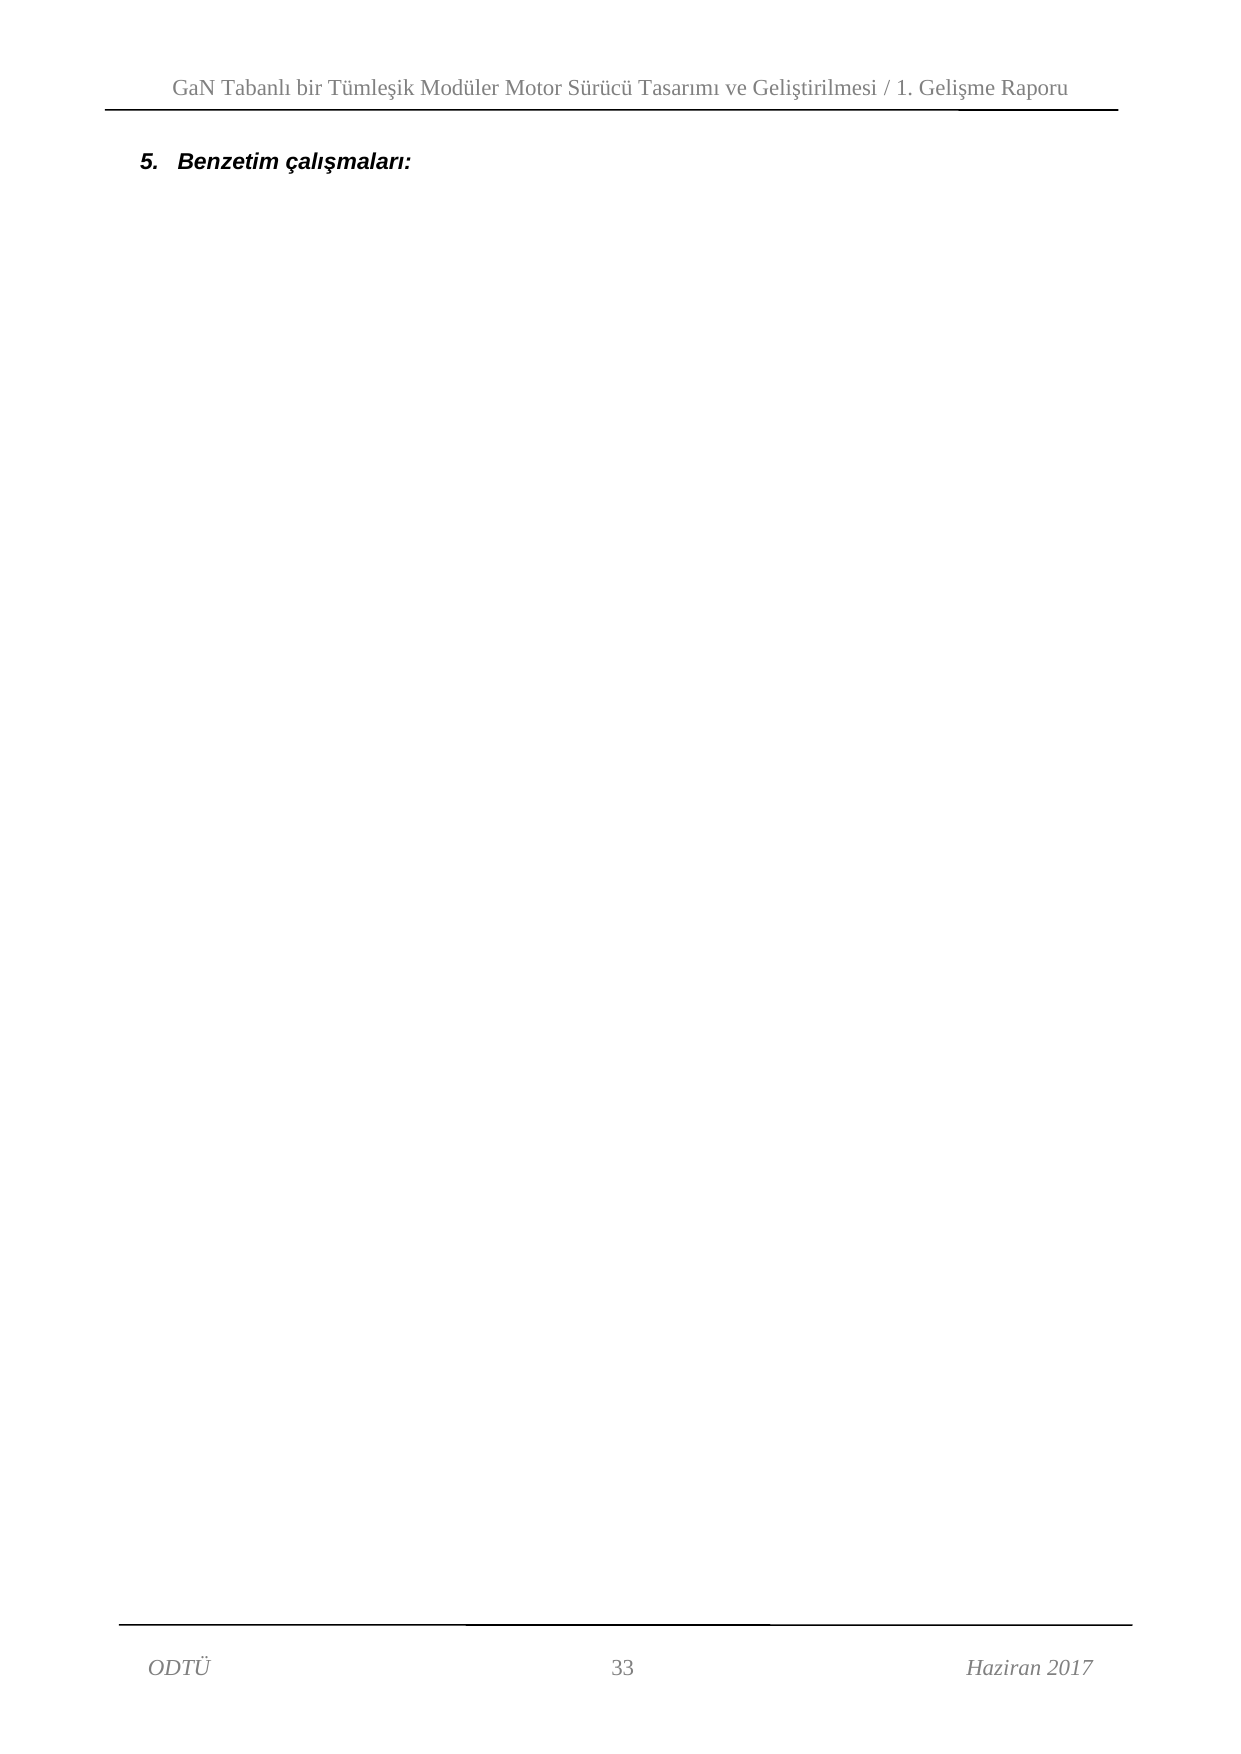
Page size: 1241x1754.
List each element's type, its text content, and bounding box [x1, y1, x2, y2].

list Benzetim çalışmaları: [140, 148, 1093, 174]
